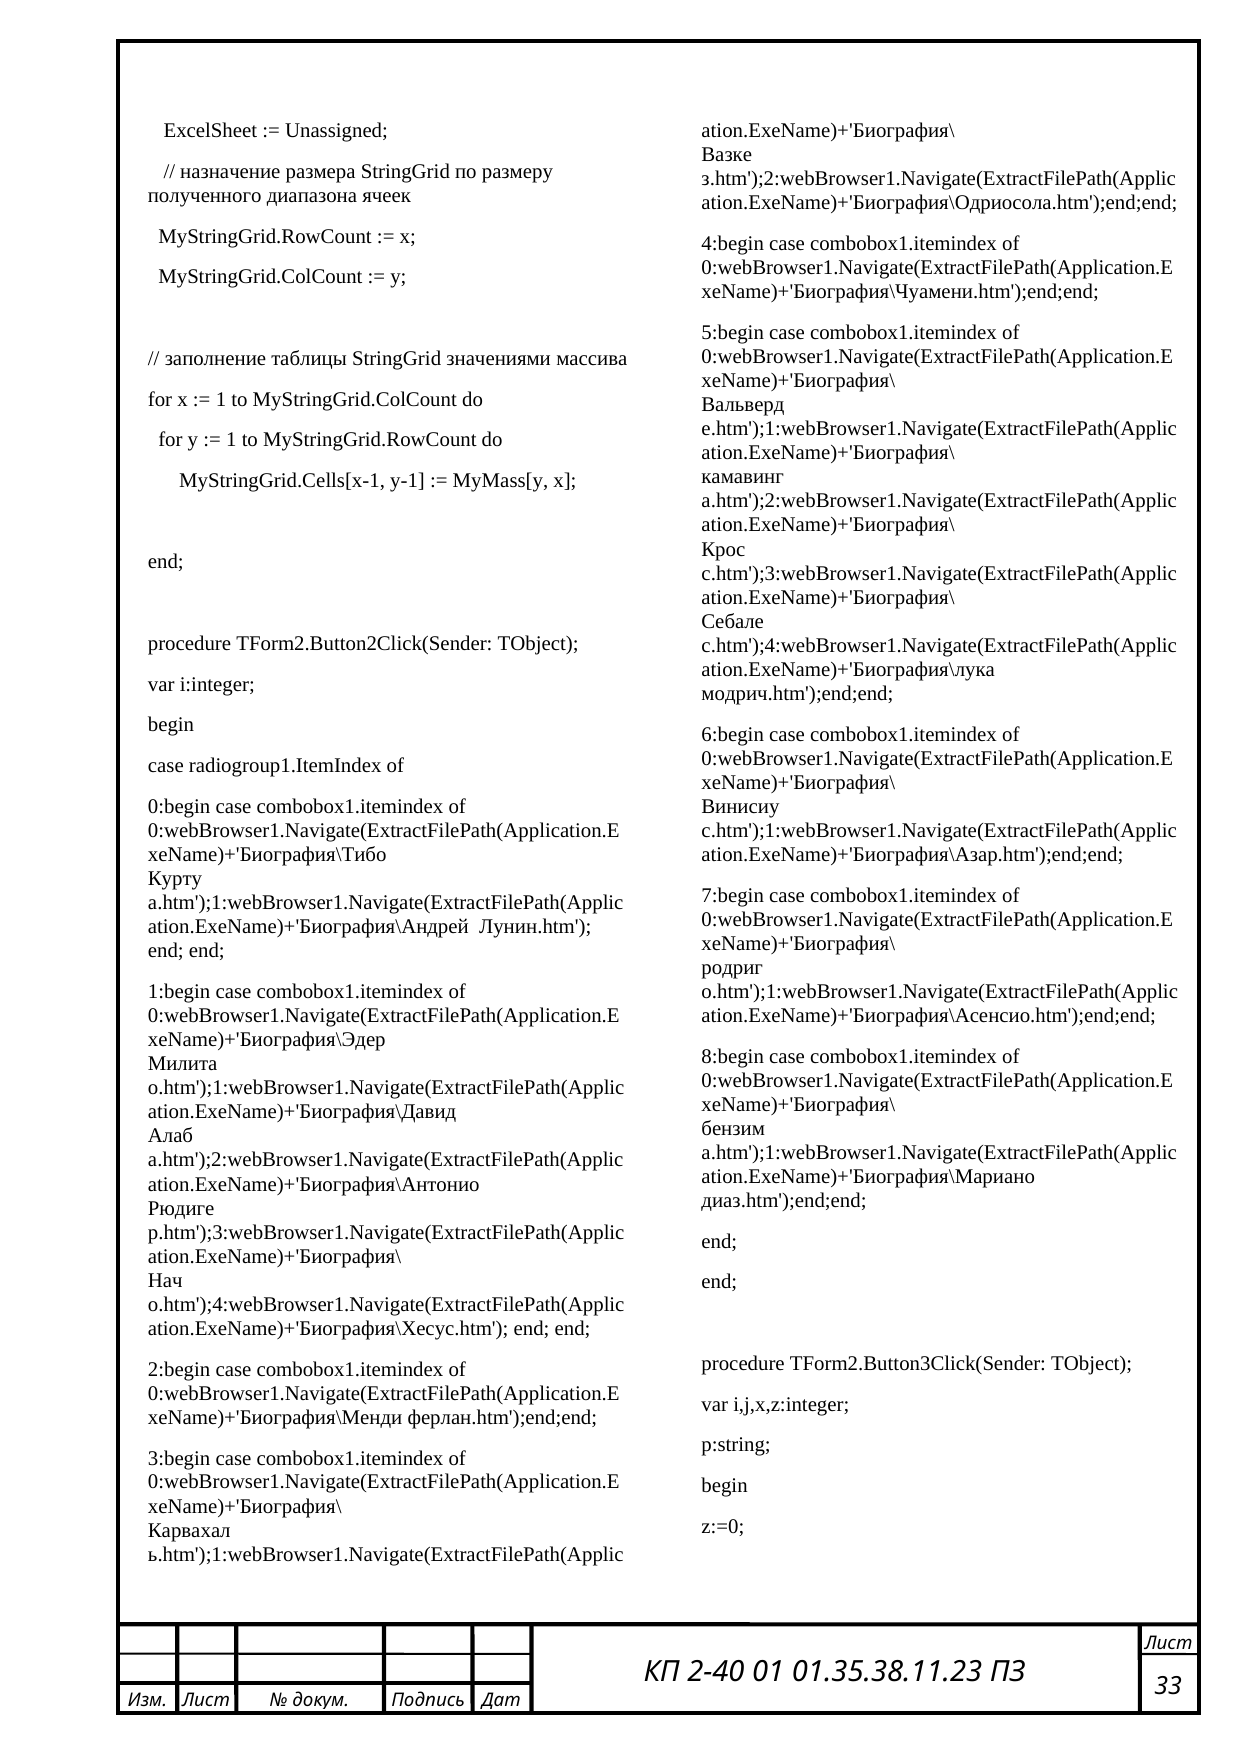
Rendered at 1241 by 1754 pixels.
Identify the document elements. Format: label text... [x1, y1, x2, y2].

text for x := 1 to MyStringGrid.ColCount do [148, 387, 627, 411]
text MyStringGrid.RowCount := x; [148, 224, 627, 248]
text 4:begin case combobox1.itemindex of 0:webBrowser1.Navigate(ExtractFilePath(Application.ExeName)+'Биография\Чуамени.htm');end;end; [701, 231, 1181, 303]
text // назначение размера StringGrid по размеру полученного диапазона ячеек [148, 159, 627, 207]
text 5:begin case combobox1.itemindex of 0:webBrowser1.Navigate(ExtractFilePath(Application.ExeName)+'Биография\Вальверде.htm');1:webBrowser1.Navigate(ExtractFilePath(Application.ExeName)+'Биография\камавинга.htm');2:webBrowser1.Navigate(ExtractFilePath(Application.ExeName)+'Биография\Кросс.htm');3:webBrowser1.Navigate(ExtractFilePath(Application.ExeName)+'Биография\Себалес.htm');4:webBrowser1.Navigate(ExtractFilePath(Application.ExeName)+'Биография\лука модрич.htm');end;end; [701, 320, 1181, 705]
text 0:begin case combobox1.itemindex of 0:webBrowser1.Navigate(ExtractFilePath(Application.ExeName)+'Биография\Тибо Куртуа.htm');1:webBrowser1.Navigate(ExtractFilePath(Application.ExeName)+'Биография\Андрей Лунин.htm'); end; end; [148, 794, 627, 962]
text procedure TForm2.Button2Click(Sender: TObject); [148, 631, 627, 655]
text end; [148, 549, 627, 573]
text 3:begin case combobox1.itemindex of 0:webBrowser1.Navigate(ExtractFilePath(Application.ExeName)+'Биография\Карвахаль.htm');1:webBrowser1.Navigate(ExtractFilePath(Application.ExeName)+'Биография\Вазкез.htm');2:webBrowser1.Navigate(ExtractFilePath(Application.ExeName)+'Биография\Одриосола.htm');end;end; [148, 1445, 627, 1566]
text procedure TForm2.Button3Click(Sender: TObject); [701, 1351, 1181, 1375]
text MyStringGrid.ColCount := y; [148, 264, 627, 288]
text 6:begin case combobox1.itemindex of 0:webBrowser1.Navigate(ExtractFilePath(Application.ExeName)+'Биография\Винисиус.htm');1:webBrowser1.Navigate(ExtractFilePath(Application.ExeName)+'Биография\Азар.htm');end;end; [701, 722, 1181, 866]
text case radiogroup1.ItemIndex of [148, 753, 627, 777]
text 8:begin case combobox1.itemindex of 0:webBrowser1.Navigate(ExtractFilePath(Application.ExeName)+'Биография\бензима.htm');1:webBrowser1.Navigate(ExtractFilePath(Application.ExeName)+'Биография\Мариано диаз.htm');end;end; [701, 1044, 1181, 1212]
text end; [701, 1269, 1181, 1293]
text end; [701, 1229, 1181, 1253]
text 1:begin case combobox1.itemindex of 0:webBrowser1.Navigate(ExtractFilePath(Application.ExeName)+'Биография\Эдер Милитао.htm');1:webBrowser1.Navigate(ExtractFilePath(Application.ExeName)+'Биография\Давид Алаба.htm');2:webBrowser1.Navigate(ExtractFilePath(Application.ExeName)+'Биография\Антонио Рюдигер.htm');3:webBrowser1.Navigate(ExtractFilePath(Application.ExeName)+'Биография\Начо.htm');4:webBrowser1.Navigate(ExtractFilePath(Application.ExeName)+'Биография\Хесус.htm'); end; end; [148, 979, 627, 1340]
text for y := 1 to MyStringGrid.RowCount do [148, 427, 627, 451]
text begin [701, 1473, 1181, 1497]
text // заполнение таблицы StringGrid значениями массива [148, 346, 627, 370]
text var i:integer; [148, 672, 627, 696]
text 7:begin case combobox1.itemindex of 0:webBrowser1.Navigate(ExtractFilePath(Application.ExeName)+'Биография\родриго.htm');1:webBrowser1.Navigate(ExtractFilePath(Application.ExeName)+'Биография\Асенсио.htm');end;end; [701, 883, 1181, 1027]
text MyStringGrid.Cells[x-1, y-1] := MyMass[y, x]; [148, 468, 627, 492]
text p:string; [701, 1432, 1181, 1456]
text 3:begin case combobox1.itemindex of 0:webBrowser1.Navigate(ExtractFilePath(Application.ExeName)+'Биография\Карвахаль.htm');1:webBrowser1.Navigate(ExtractFilePath(Application.ExeName)+'Биография\Вазкез.htm');2:webBrowser1.Navigate(ExtractFilePath(Application.ExeName)+'Биография\Одриосола.htm');end;end; [701, 118, 1181, 214]
text var i,j,x,z:integer; [701, 1392, 1181, 1416]
text 2:begin case combobox1.itemindex of 0:webBrowser1.Navigate(ExtractFilePath(Application.ExeName)+'Биография\Менди ферлан.htm');end;end; [148, 1357, 627, 1429]
text ExcelSheet := Unassigned; [148, 118, 627, 142]
text begin [148, 712, 627, 736]
text z:=0; [701, 1514, 1181, 1538]
